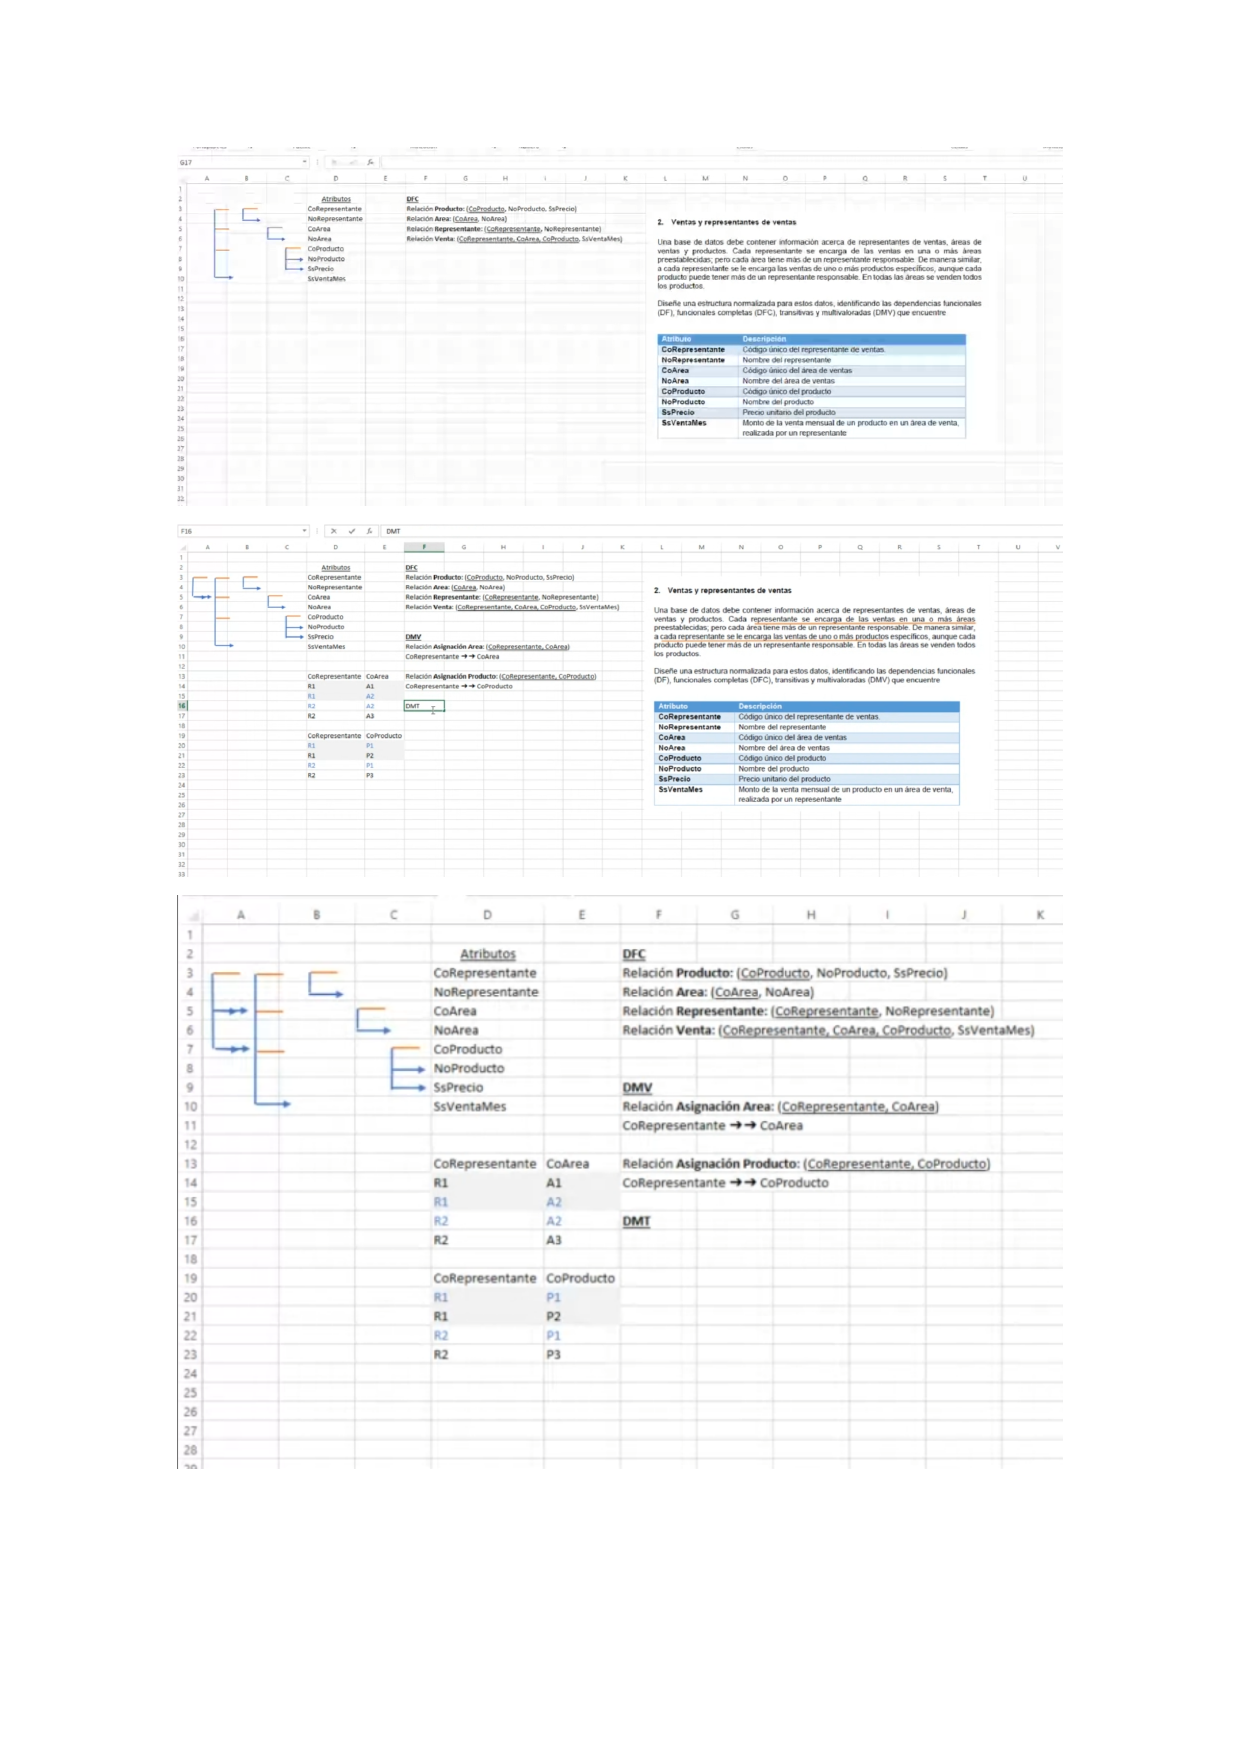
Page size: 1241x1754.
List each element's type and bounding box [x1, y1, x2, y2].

picture [177, 895, 1063, 1469]
picture [177, 147, 1063, 506]
picture [177, 524, 1063, 877]
